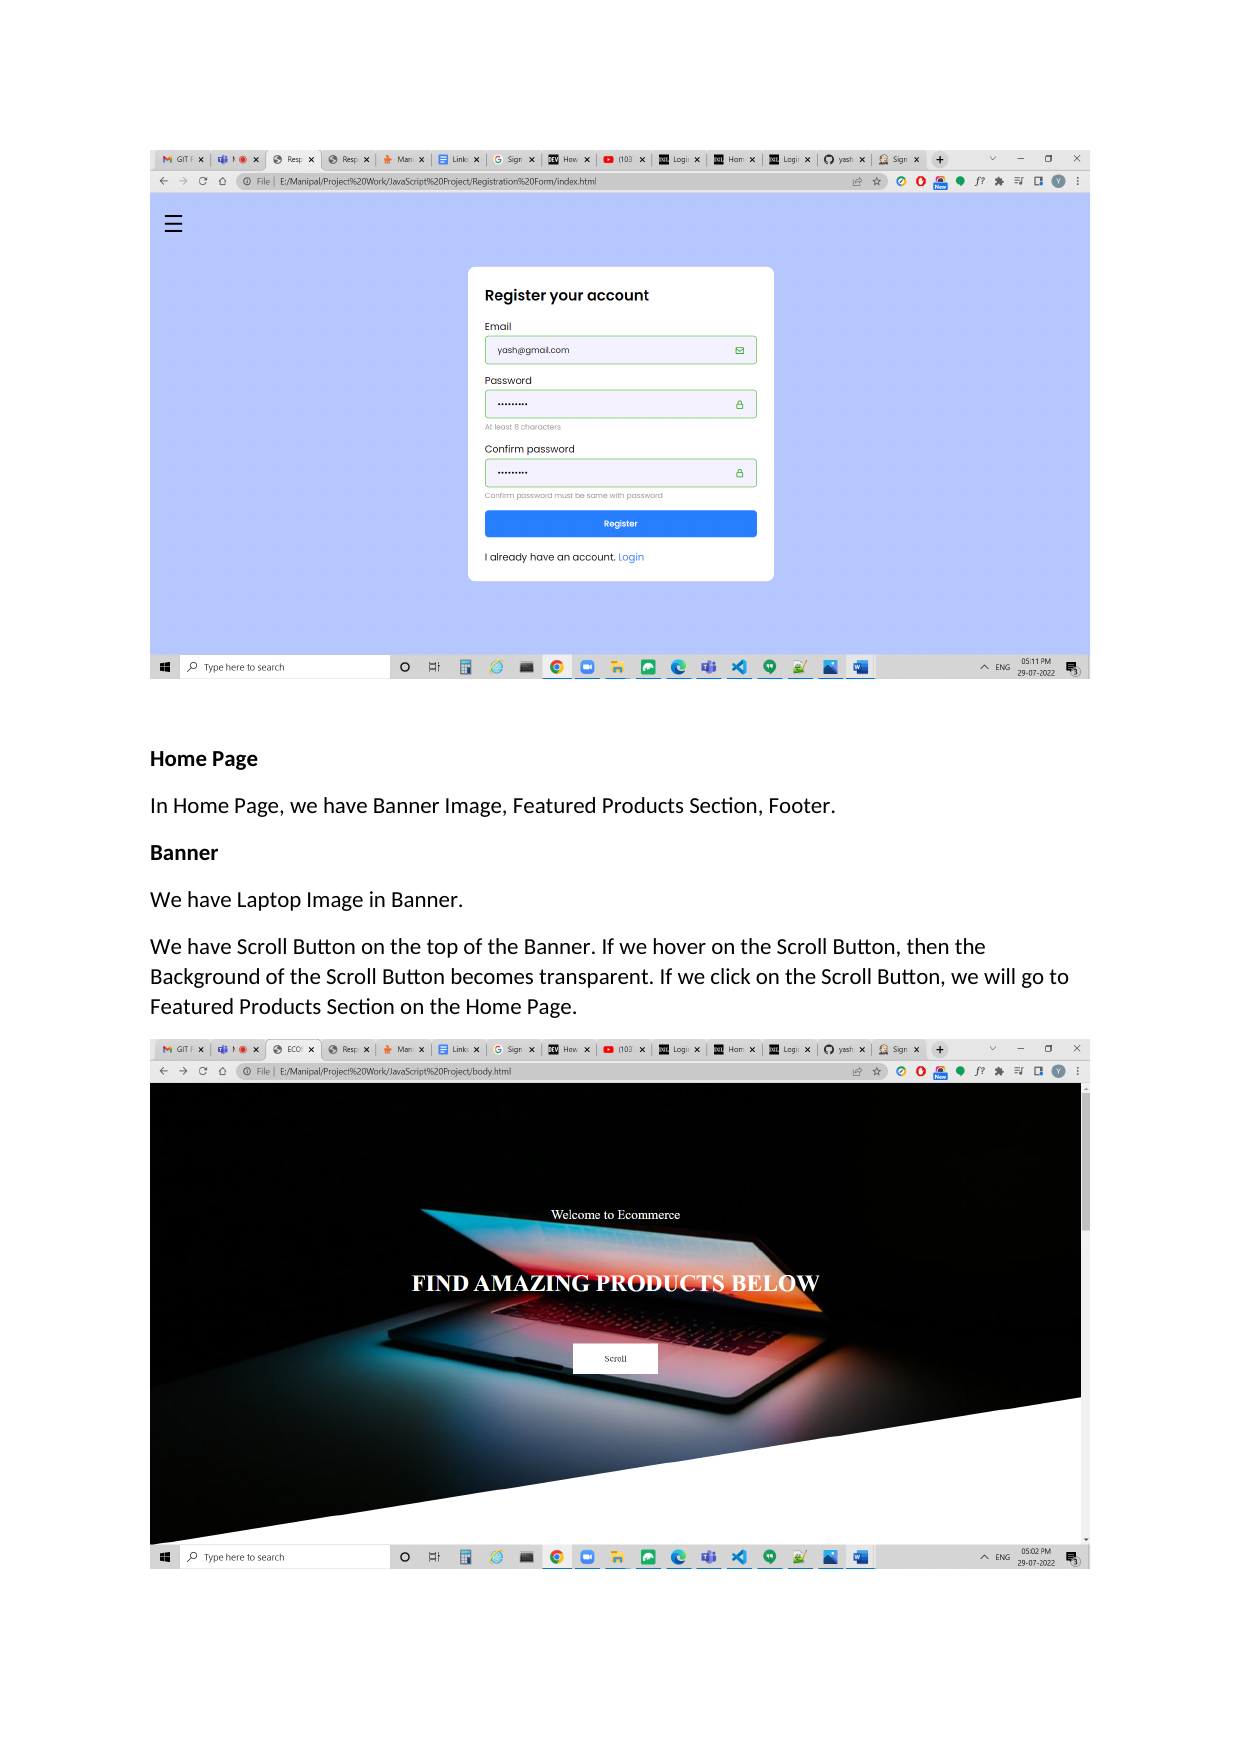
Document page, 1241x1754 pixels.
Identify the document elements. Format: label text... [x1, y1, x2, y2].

picture [150, 1039, 1091, 1569]
picture [150, 150, 1091, 679]
text In Home Page, we have Banner Image, Featured Products Section, Footer. [150, 791, 1090, 819]
text Banner [150, 838, 1090, 866]
text We have Scroll Button on the top of the Banner. If we hover on the Scroll Button, then the Background of the Scroll Button becomes transparent. If we click on the Scroll Button, we will go to Featured Products Section on the Home Page. [150, 932, 1090, 1021]
text Home Page [150, 744, 1090, 773]
text We have Laptop Image in Banner. [150, 885, 1090, 913]
